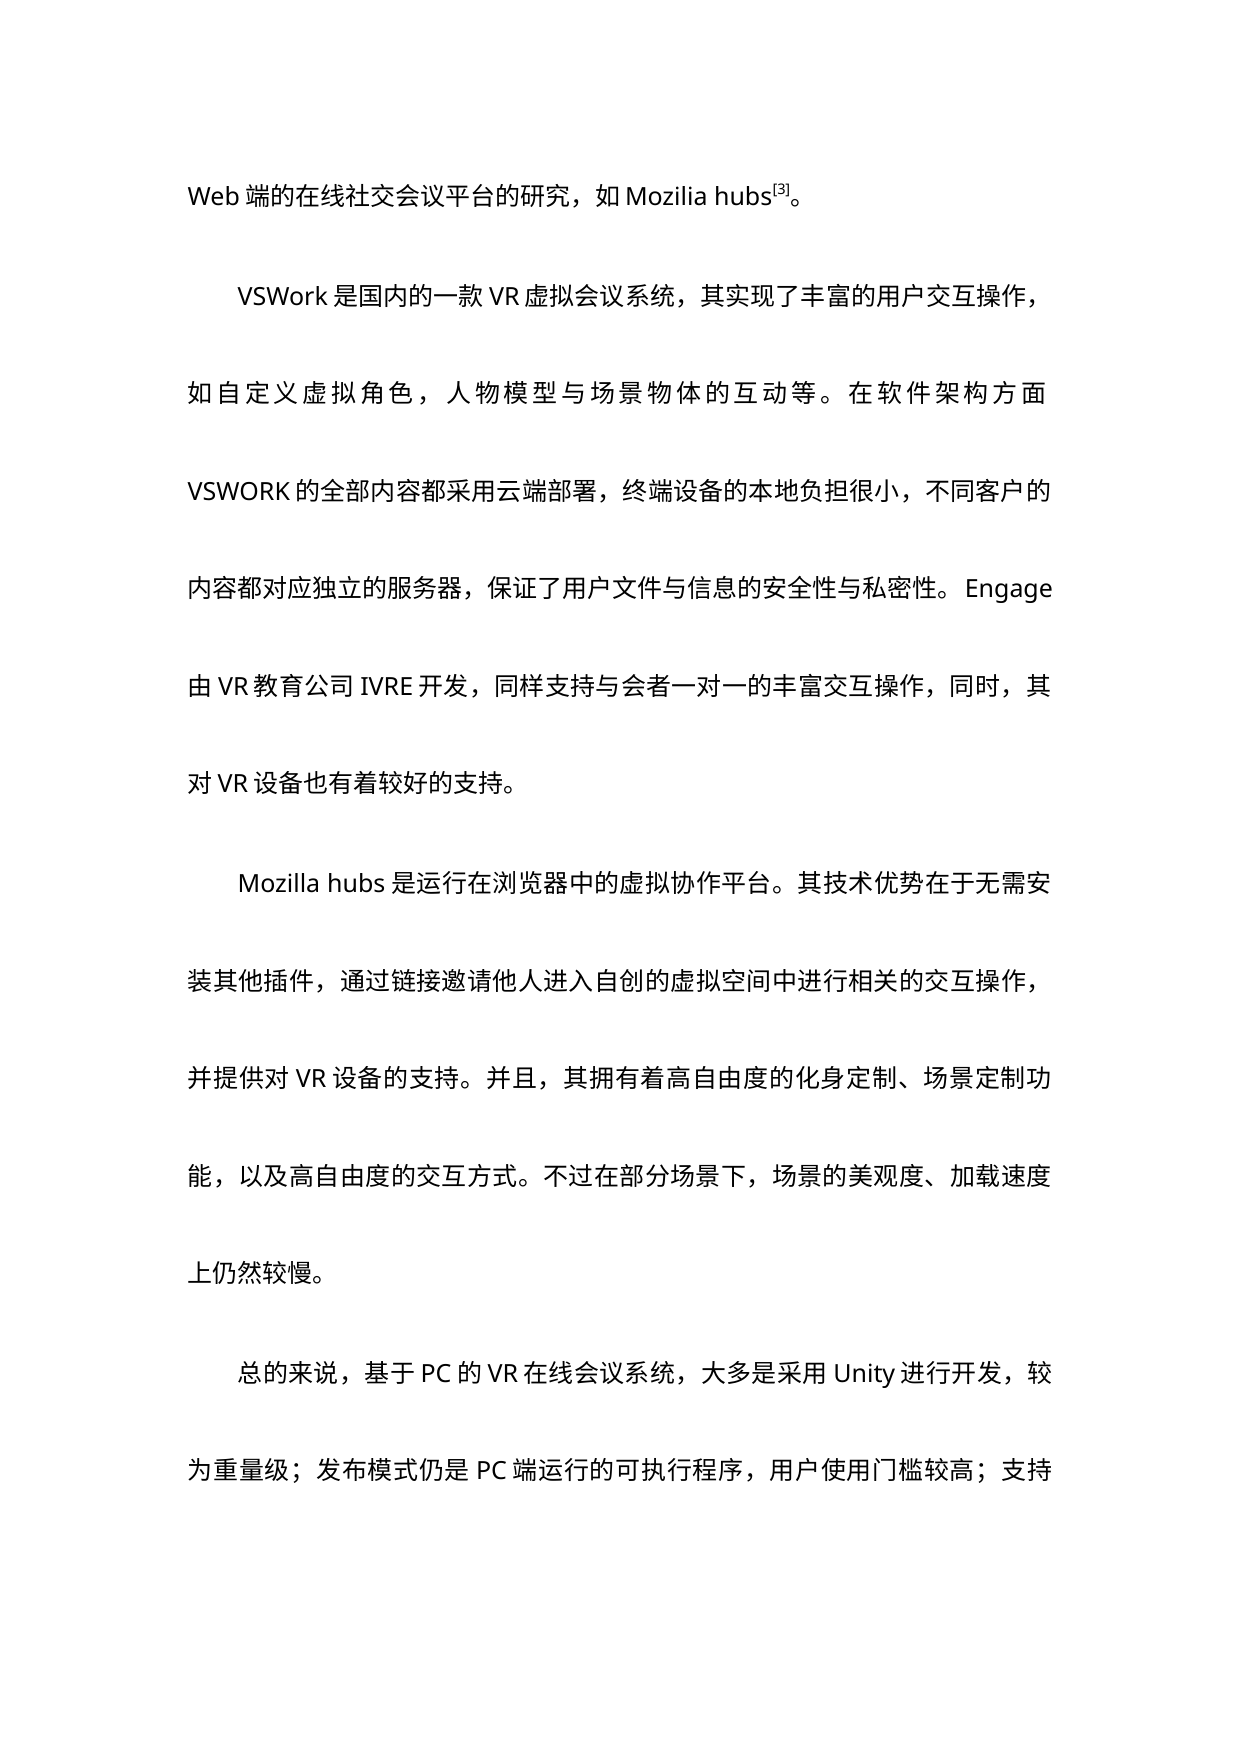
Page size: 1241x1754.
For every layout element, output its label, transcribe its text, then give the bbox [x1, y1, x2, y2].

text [187, 162, 1053, 227]
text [187, 1339, 1053, 1501]
text VSWork是国内的一款VR虚拟会议系统，其实现了丰富的用户交互操作，如自定义虚拟角色，人物模型与场景物体的互动等。在软件架构方面，VSWORK的全部内容都采用云端部署，终端设备的本地负担很小，不同客户的内容都对应独立的服务器，保证了用户文件与信息的安全性与私密性。Engage由VR教育公司IVRE开发，同样支持与会者一对一的丰富交互操作，同时，其对VR设备也有着较好的支持。 [187, 262, 1053, 814]
text Mozilla hubs是运行在浏览器中的虚拟协作平台。其技术优势在于无需安装其他插件，通过链接邀请他人进入自创的虚拟空间中进行相关的交互操作，并提供对VR设备的支持。并且，其拥有着高自由度的化身定制、场景定制功能，以及高自由度的交互方式。不过在部分场景下，场景的美观度、加载速度上仍然较慢。 [187, 849, 1053, 1304]
